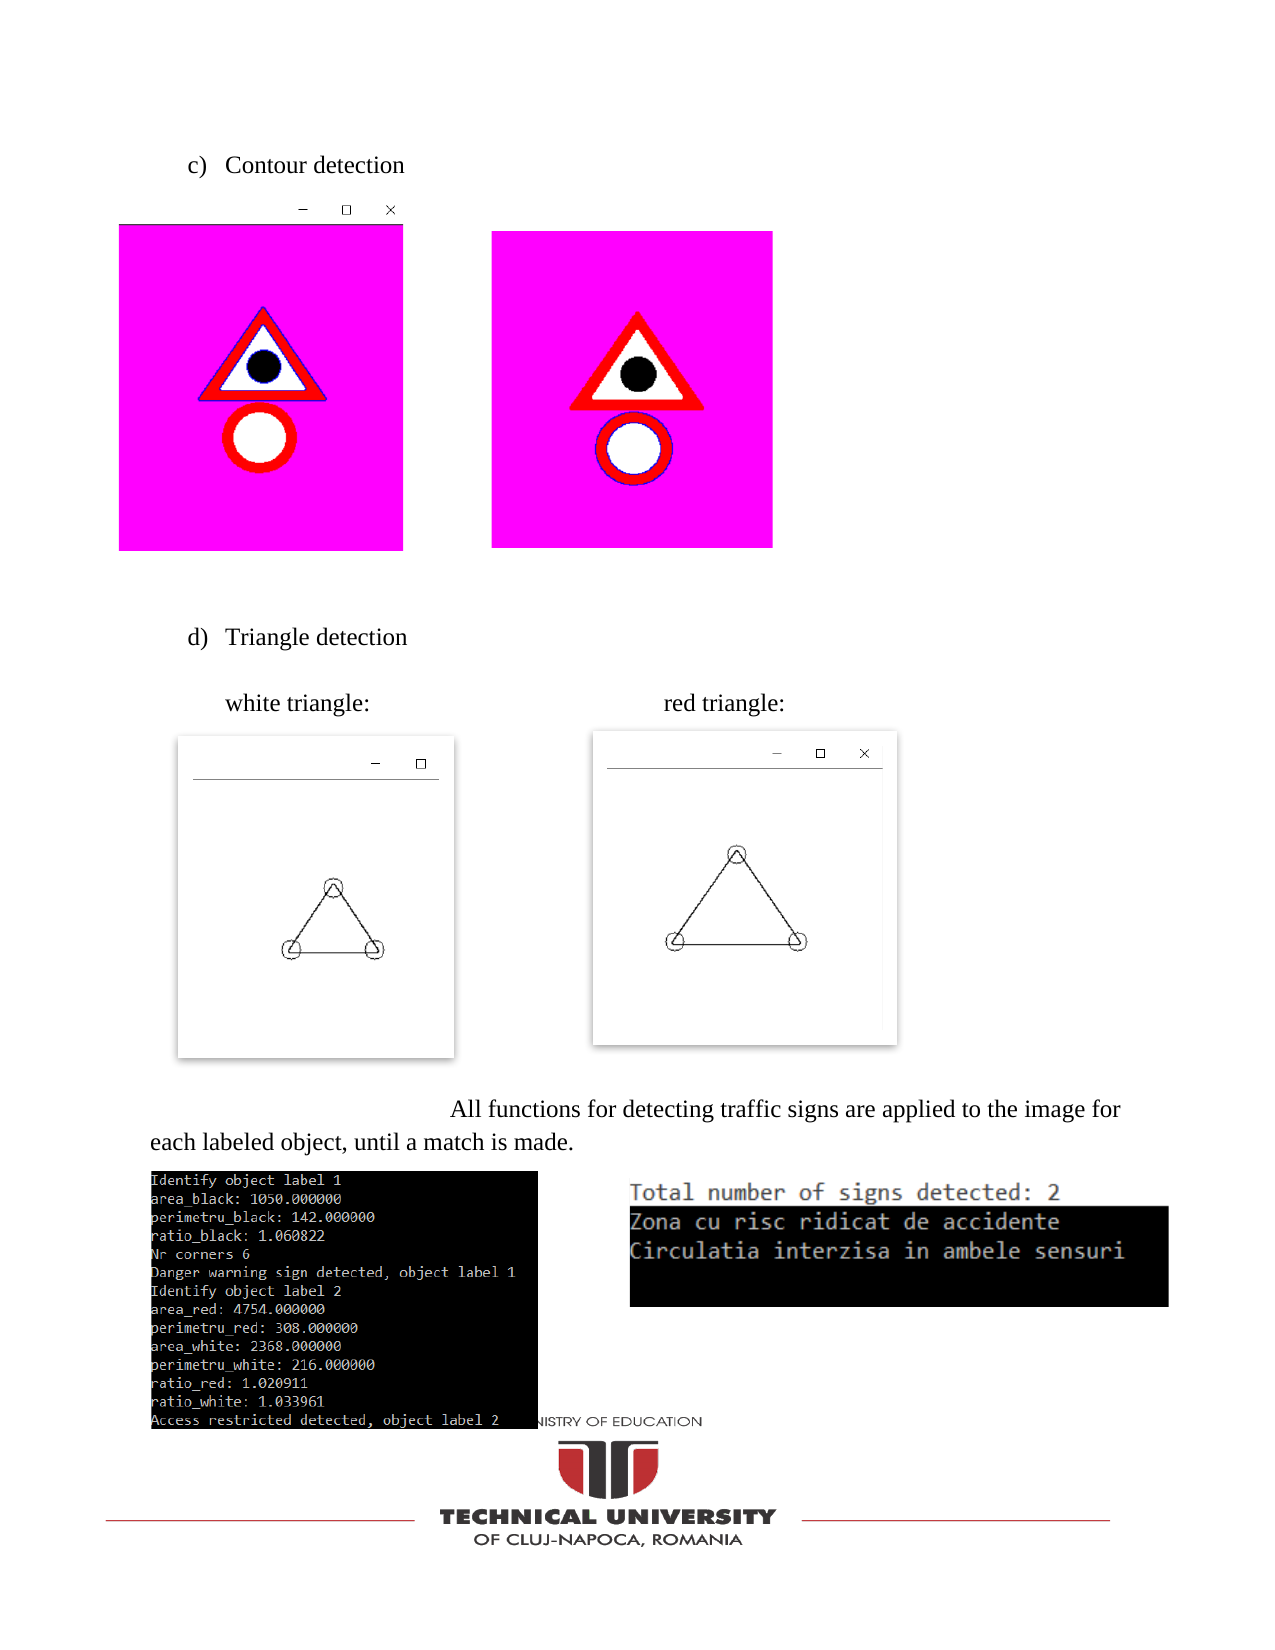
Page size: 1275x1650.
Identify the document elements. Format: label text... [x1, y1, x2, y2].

picture [628, 1178, 1169, 1306]
picture [193, 751, 439, 1044]
picture [729, 231, 777, 549]
list white triangle: red triangle: [225, 688, 1125, 717]
text All functions for detecting traffic signs are applied to the image for each labeled object, until a match is made. [150, 1094, 1125, 1156]
list Contour detection [187, 150, 1125, 179]
picture [105, 1171, 1111, 1547]
picture [607, 746, 883, 1030]
list Triangle detection [187, 622, 1125, 651]
picture [118, 200, 406, 553]
